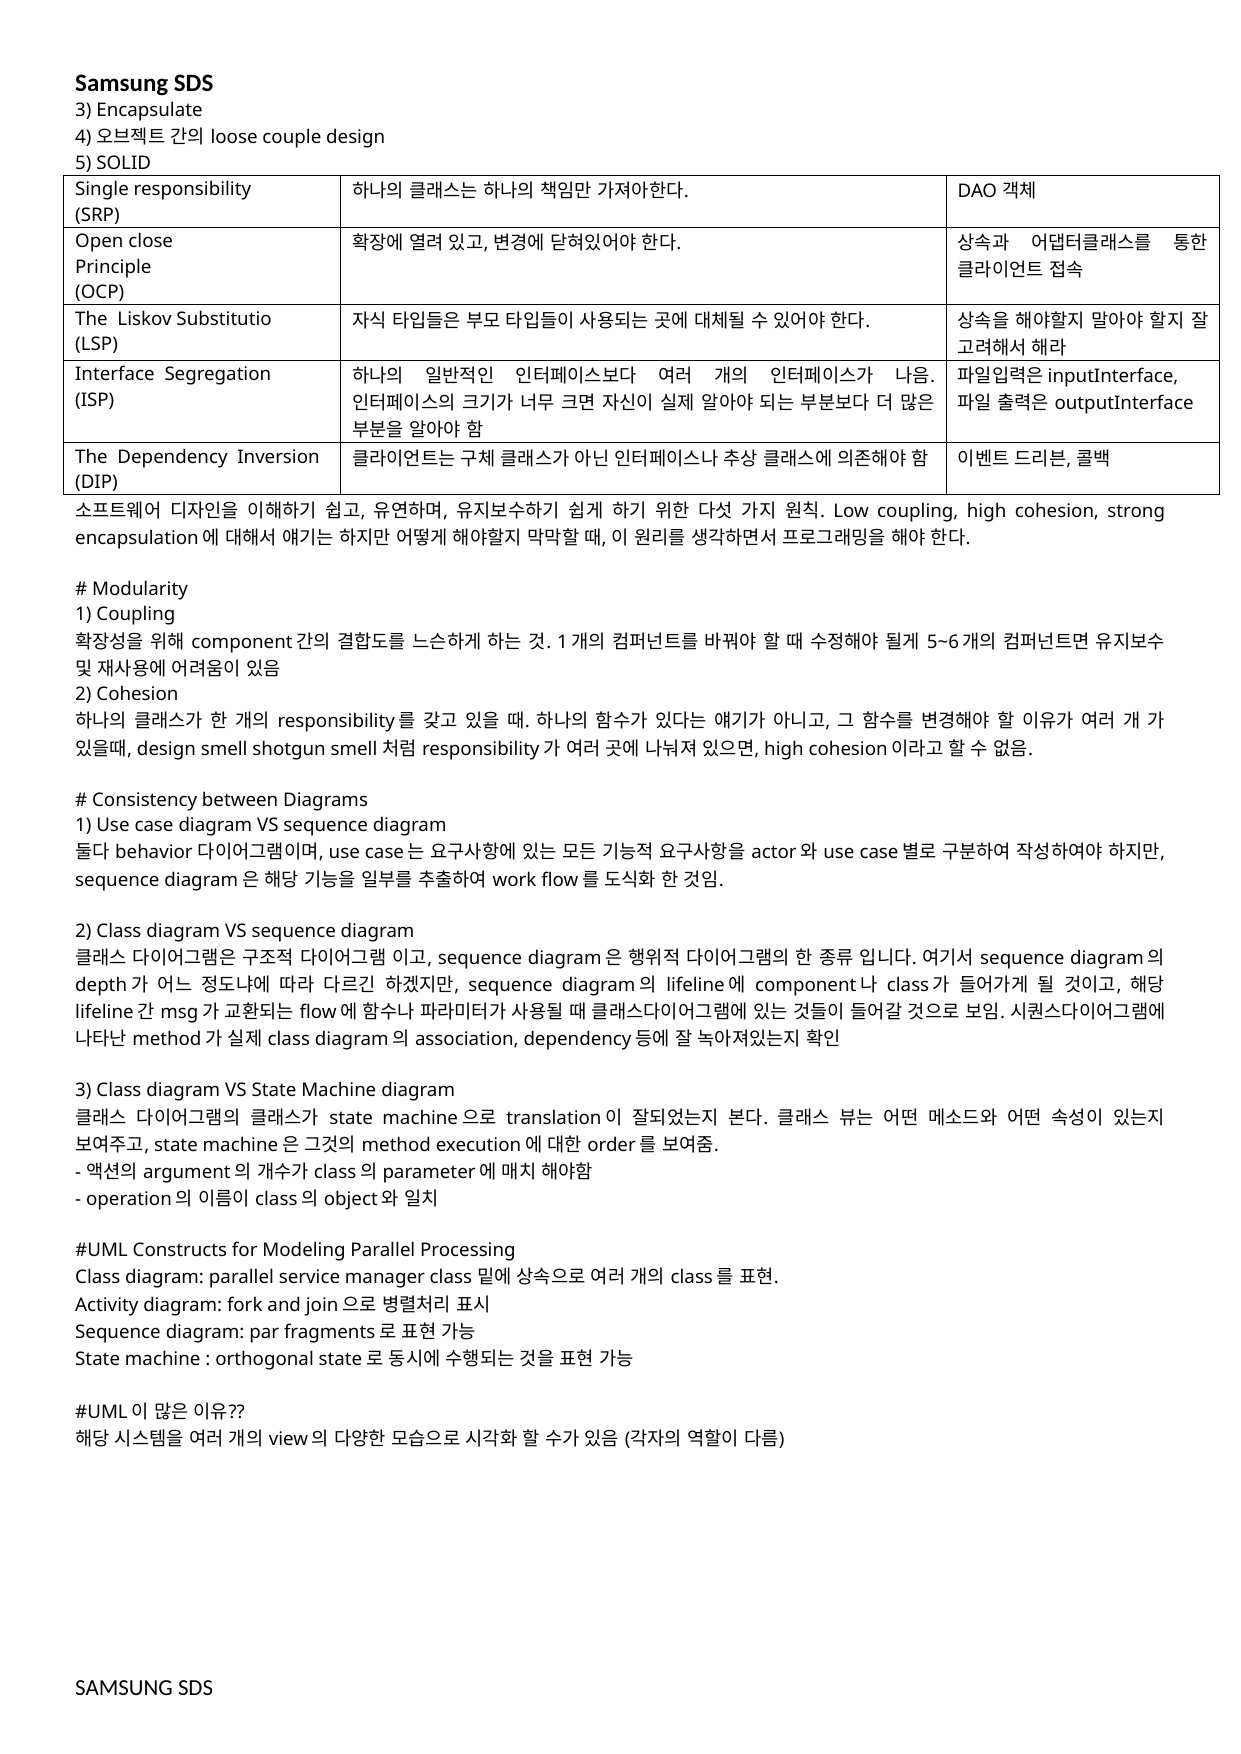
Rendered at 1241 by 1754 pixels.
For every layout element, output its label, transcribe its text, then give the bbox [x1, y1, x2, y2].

text - operation의 이름이 class의 object와 일치 [75, 1184, 1165, 1211]
text # Modularity [75, 575, 1165, 601]
text 해당 시스템을 여러 개의 view의 다양한 모습으로 시각화 할 수가 있음 (각자의 역할이 다름) [75, 1423, 1165, 1451]
table_cell Interface Segregation (ISP) [64, 361, 340, 442]
text #UML Constructs for Modeling Parallel Processing [75, 1237, 1165, 1262]
table_cell Open close Principle (OCP) [64, 228, 340, 304]
table_cell The Liskov Substitutio (LSP) [64, 305, 340, 359]
text 소프트웨어 디자인을 이해하기 쉽고, 유연하며, 유지보수하기 쉽게 하기 위한 다섯 가지 원칙. Low coupling, high cohesion, strong encapsulation에 대해서 얘기는 하지만 어떻게 해야할지 막막할 때, 이 원리를 생각하면서 프로그래밍을 해야 한다. [75, 495, 1165, 550]
table_cell 상속과 어댑터클래스를 통한 클라이언트 접속 [947, 228, 1219, 304]
text 2) Cohesion [75, 681, 1165, 706]
text State machine : orthogonal state로 동시에 수행되는 것을 표현 가능 [75, 1344, 1165, 1371]
text 4) 오브젝트 간의 loose couple design [75, 122, 1165, 149]
text 1) Coupling [75, 601, 1165, 626]
text 3) Class diagram VS State Machine diagram [75, 1077, 1165, 1102]
text 클래스 다이어그램은 구조적 다이어그램 이고, sequence diagram은 행위적 다이어그램의 한 종류 입니다. 여기서 sequence diagram의 depth가 어느 정도냐에 따라 다르긴 하겠지만, sequence diagram의 lifeline에 component나 class가 들어가게 될 것이고, 해당 lifeline간 msg가 교환되는 flow에 함수나 파라미터가 사용될 때 클래스다이어그램에 있는 것들이 들어갈 것으로 보임. 시퀀스다이어그램에 나타난 method가 실제 class diagram의 association, dependency등에 잘 녹아져있는지 확인 [75, 942, 1165, 1051]
table_cell 이벤트 드리븐, 콜백 [947, 443, 1219, 494]
text Class diagram: parallel service manager class 밑에 상속으로 여러 개의 class를 표현. [75, 1262, 1165, 1289]
text #UML이 많은 이유?? [75, 1396, 1165, 1423]
text 5) SOLID [75, 149, 1165, 174]
table_header 하나의 클래스는 하나의 책임만 가져아한다. [341, 176, 946, 227]
table_cell 파일입력은inputInterface, 파일 출력은 outputInterface [947, 361, 1219, 442]
text 1) Use case diagram VS sequence diagram [75, 812, 1165, 837]
text 2) Class diagram VS sequence diagram [75, 917, 1165, 942]
table_cell 자식 타입들은 부모 타입들이 사용되는 곳에 대체될 수 있어야 한다. [341, 305, 946, 359]
text 하나의 클래스가 한 개의 responsibility를 갖고 있을 때. 하나의 함수가 있다는 얘기가 아니고, 그 함수를 변경해야 할 이유가 여러 개 가 있을때, design smell shotgun smell 처럼 responsibility가 여러 곳에 나눠져 있으면, high cohesion이라고 할 수 없음. [75, 706, 1165, 761]
text 클래스 다이어그램의 클래스가 state machine으로 translation이 잘되었는지 본다. 클래스 뷰는 어떤 메소드와 어떤 속성이 있는지 보여주고, state machine은 그것의 method execution에 대한 order를 보여줌. [75, 1102, 1165, 1157]
table_cell 하나의 일반적인 인터페이스보다 여러 개의 인터페이스가 나음. 인터페이스의 크기가 너무 크면 자신이 실제 알아야 되는 부분보다 더 많은 부분을 알아야 함 [341, 361, 946, 442]
table_cell 확장에 열려 있고, 변경에 닫혀있어야 한다. [341, 228, 946, 304]
table_cell 클라이언트는 구체 클래스가 아닌 인터페이스나 추상 클래스에 의존해야 함 [341, 443, 946, 494]
text 둘다 behavior 다이어그램이며, use case는 요구사항에 있는 모든 기능적 요구사항을 actor와 use case별로 구분하여 작성하여야 하지만, sequence diagram은 해당 기능을 일부를 추출하여 work flow를 도식화 한 것임. [75, 837, 1165, 891]
text - 액션의 argument의 개수가 class의 parameter에 매치 해야함 [75, 1157, 1165, 1184]
table_header Single responsibility (SRP) [64, 176, 340, 227]
text 3) Encapsulate [75, 96, 1165, 122]
table_cell The Dependency Inversion (DIP) [64, 443, 340, 494]
text # Consistency between Diagrams [75, 786, 1165, 812]
text Sequence diagram: par fragments로 표현 가능 [75, 1316, 1165, 1344]
table_header DAO 객체 [947, 176, 1219, 227]
text Activity diagram: fork and join으로 병렬처리 표시 [75, 1289, 1165, 1316]
table_cell 상속을 해야할지 말아야 할지 잘 고려해서 해라 [947, 305, 1219, 359]
text 확장성을 위해 component간의 결합도를 느슨하게 하는 것. 1개의 컴퍼넌트를 바꿔야 할 때 수정해야 될게 5~6개의 컴퍼넌트면 유지보수 및 재사용에 어려움이 있음 [75, 626, 1165, 681]
